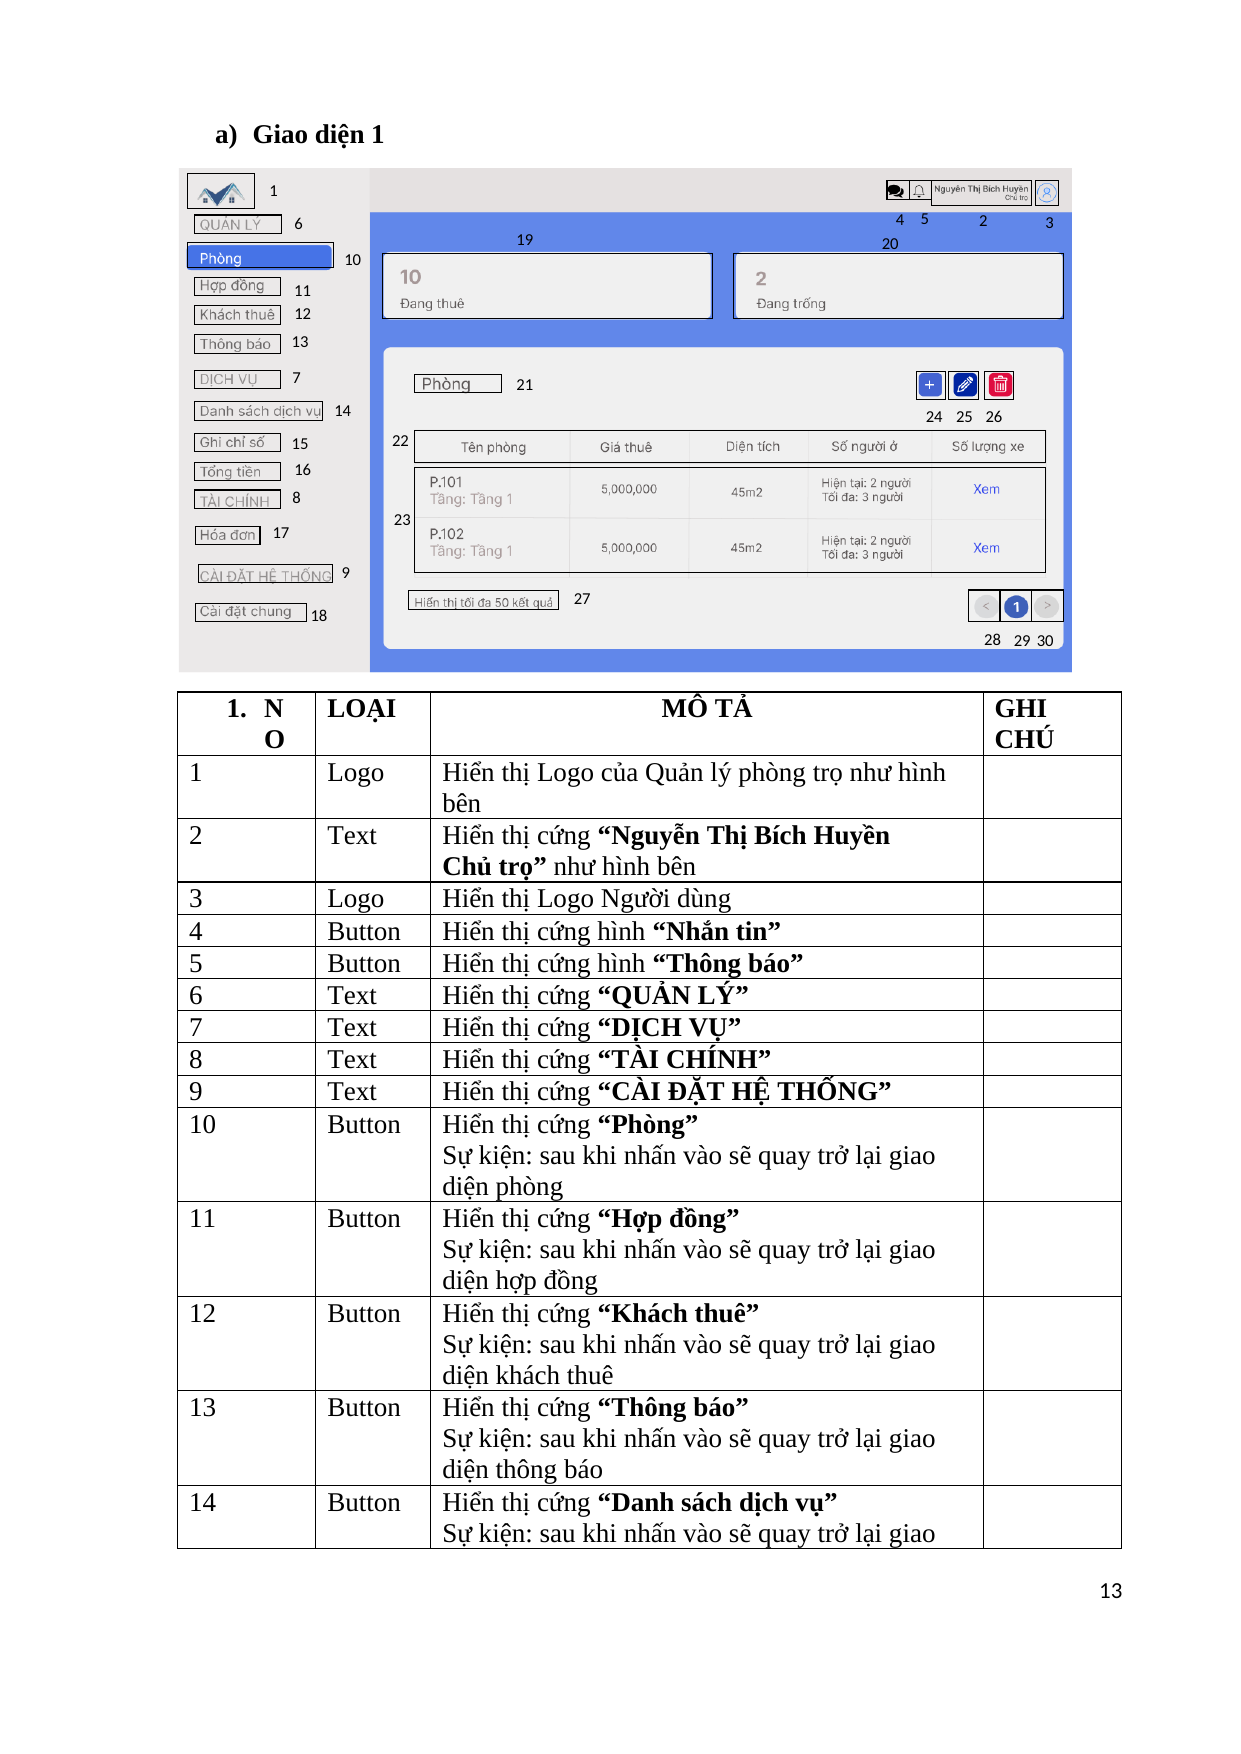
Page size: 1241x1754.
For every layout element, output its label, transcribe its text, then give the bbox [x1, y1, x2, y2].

list Giao diện 1 [215, 118, 1122, 149]
table_cell Button [316, 1297, 430, 1390]
table_cell Button [316, 915, 430, 946]
table_cell Hiển thị cứng “TÀI CHÍNH” [431, 1043, 983, 1074]
table_cell Button [316, 1391, 430, 1484]
table_header LOẠI [316, 693, 430, 755]
table_cell [984, 947, 1121, 978]
table_cell [984, 1108, 1121, 1201]
table_cell Logo [316, 756, 430, 818]
table_cell Hiển thị cứng “CÀI ĐẶT HỆ THỐNG” [431, 1076, 983, 1107]
table_cell Button [316, 1486, 430, 1548]
table_cell Text [316, 1043, 430, 1074]
table_cell 14 [178, 1486, 315, 1548]
table_cell Hiển thị cứng “DỊCH VỤ” [431, 1011, 983, 1042]
table_cell 7 [178, 1011, 315, 1042]
table_cell 9 [178, 1076, 315, 1107]
table_cell [984, 1486, 1121, 1548]
table_cell [984, 819, 1121, 881]
table_cell Hiển thị cứng “QUẢN LÝ” [431, 979, 983, 1010]
table_cell [984, 883, 1121, 913]
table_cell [431, 1486, 983, 1548]
table_cell [984, 1011, 1121, 1042]
table_cell Hiển thị cứng “Thông báo” Sự kiện: sau khi nhấn vào sẽ quay trở lại giao diện thông báo [431, 1391, 983, 1484]
table_cell Text [316, 819, 430, 881]
table_header MÔ TẢ [431, 693, 983, 755]
table_cell 13 [178, 1391, 315, 1484]
table_cell Button [316, 1108, 430, 1201]
table_cell Button [316, 947, 430, 978]
table_header NO [178, 693, 315, 755]
table_cell 3 [178, 883, 315, 913]
table_cell 10 [178, 1108, 315, 1201]
table_cell Text [316, 1076, 430, 1107]
table_cell Hiển thị Logo của Quản lý phòng trọ như hình bên [431, 756, 983, 818]
table_cell Hiển thị cứng “Phòng” Sự kiện: sau khi nhấn vào sẽ quay trở lại giao diện phòng [431, 1108, 983, 1201]
table_cell Text [316, 1011, 430, 1042]
table_cell 6 [178, 979, 315, 1010]
table_cell 12 [178, 1297, 315, 1390]
table_cell [984, 915, 1121, 946]
table_cell Text [316, 979, 430, 1010]
table_cell [984, 1297, 1121, 1390]
table_header GHI CHÚ [984, 693, 1121, 755]
table_cell [984, 1391, 1121, 1484]
table_cell 1 [178, 756, 315, 818]
table_cell [984, 979, 1121, 1010]
table_cell [984, 1202, 1121, 1296]
table_cell 8 [178, 1043, 315, 1074]
table_cell Hiển thị cứng “Khách thuê” Sự kiện: sau khi nhấn vào sẽ quay trở lại giao diện khách thuê [431, 1297, 983, 1390]
table_cell Hiển thị cứng “Nguyễn Thị Bích Huyền Chủ trọ” như hình bên [431, 819, 983, 881]
table_cell 11 [178, 1202, 315, 1296]
table_cell [984, 1043, 1121, 1074]
table_cell Logo [316, 883, 430, 913]
table_cell Hiển thị Logo Người dùng [431, 883, 983, 913]
table_cell [984, 1076, 1121, 1107]
table_cell Hiển thị cứng hình “Nhắn tin” [431, 915, 983, 946]
table_cell 4 [178, 915, 315, 946]
table_cell Hiển thị cứng “Hợp đồng” Sự kiện: sau khi nhấn vào sẽ quay trở lại giao diện hợp đồng [431, 1202, 983, 1296]
table_cell [984, 756, 1121, 818]
table_cell 5 [178, 947, 315, 978]
picture [177, 168, 1072, 673]
table_cell Hiển thị cứng hình “Thông báo” [431, 947, 983, 978]
table_cell Button [316, 1202, 430, 1296]
table_cell 2 [178, 819, 315, 881]
